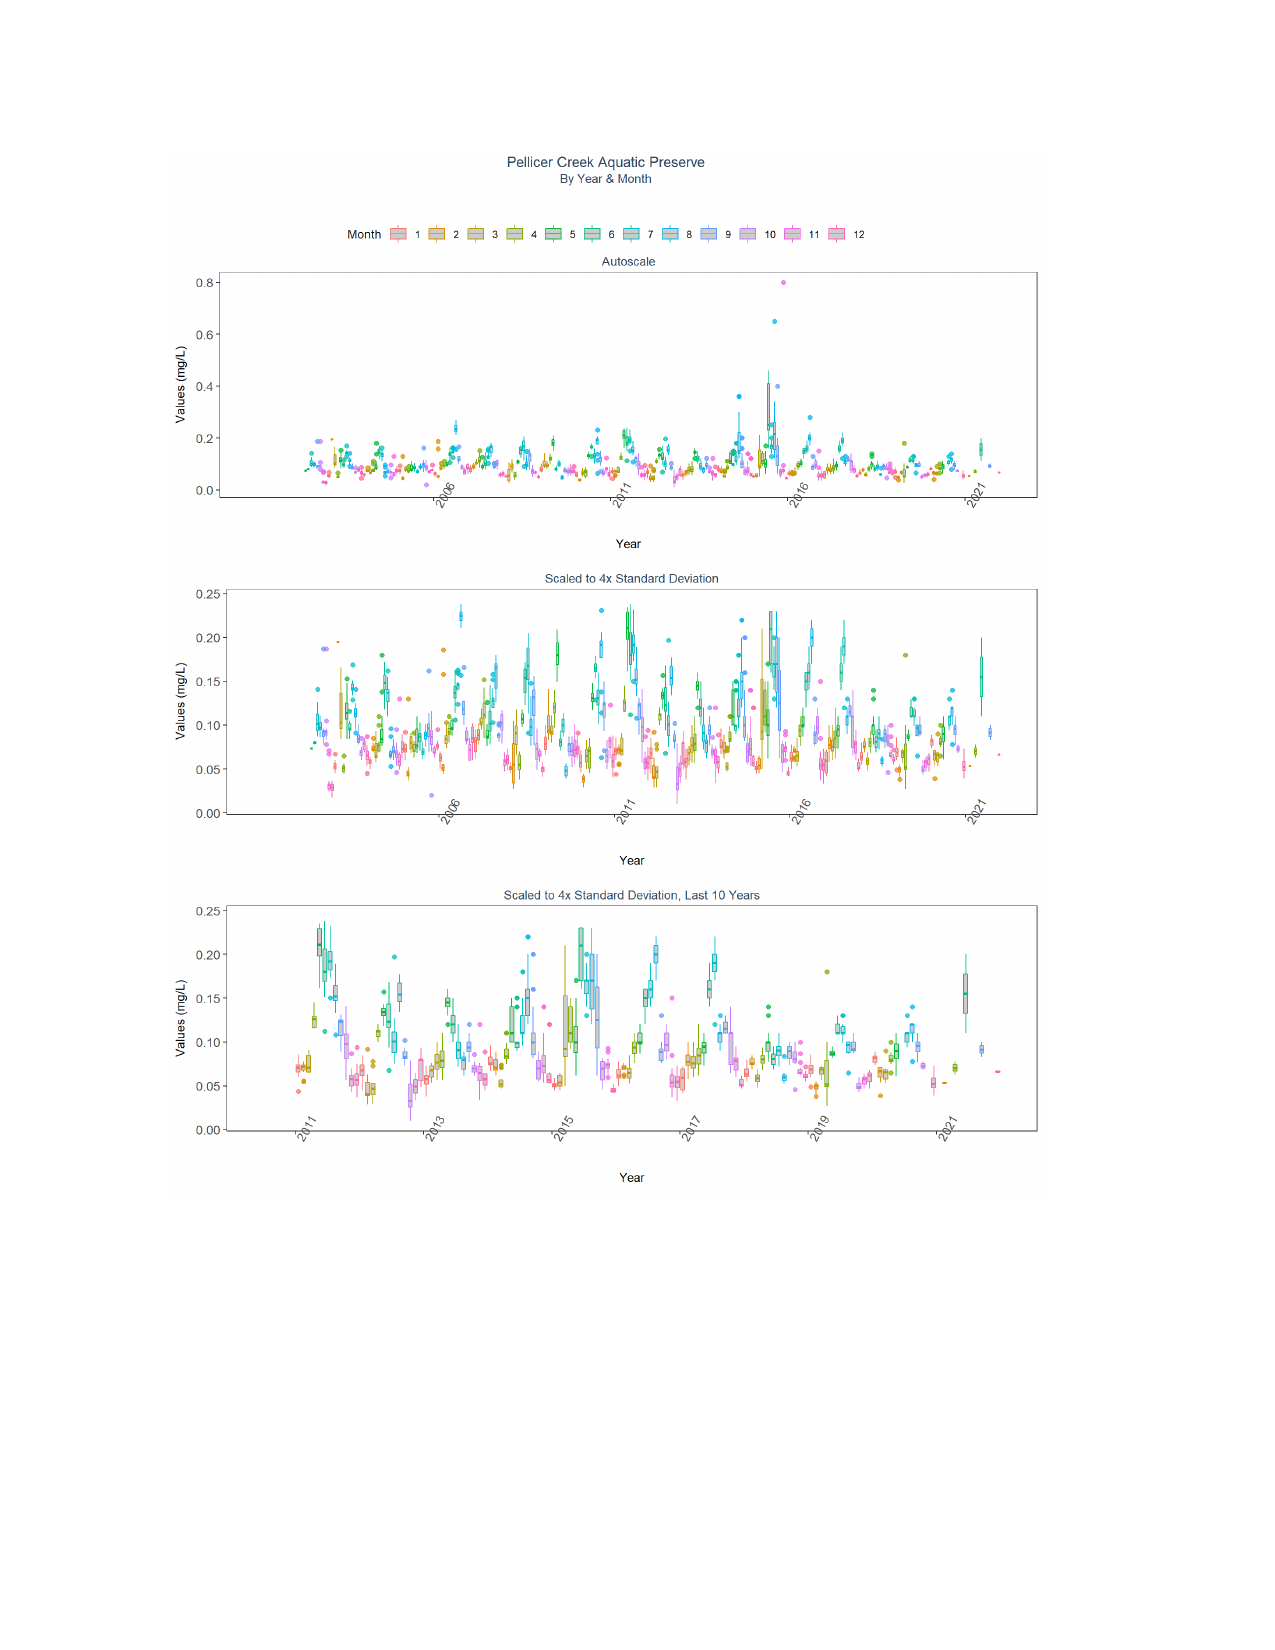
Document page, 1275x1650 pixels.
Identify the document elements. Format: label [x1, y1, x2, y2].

picture [168, 150, 1044, 1200]
